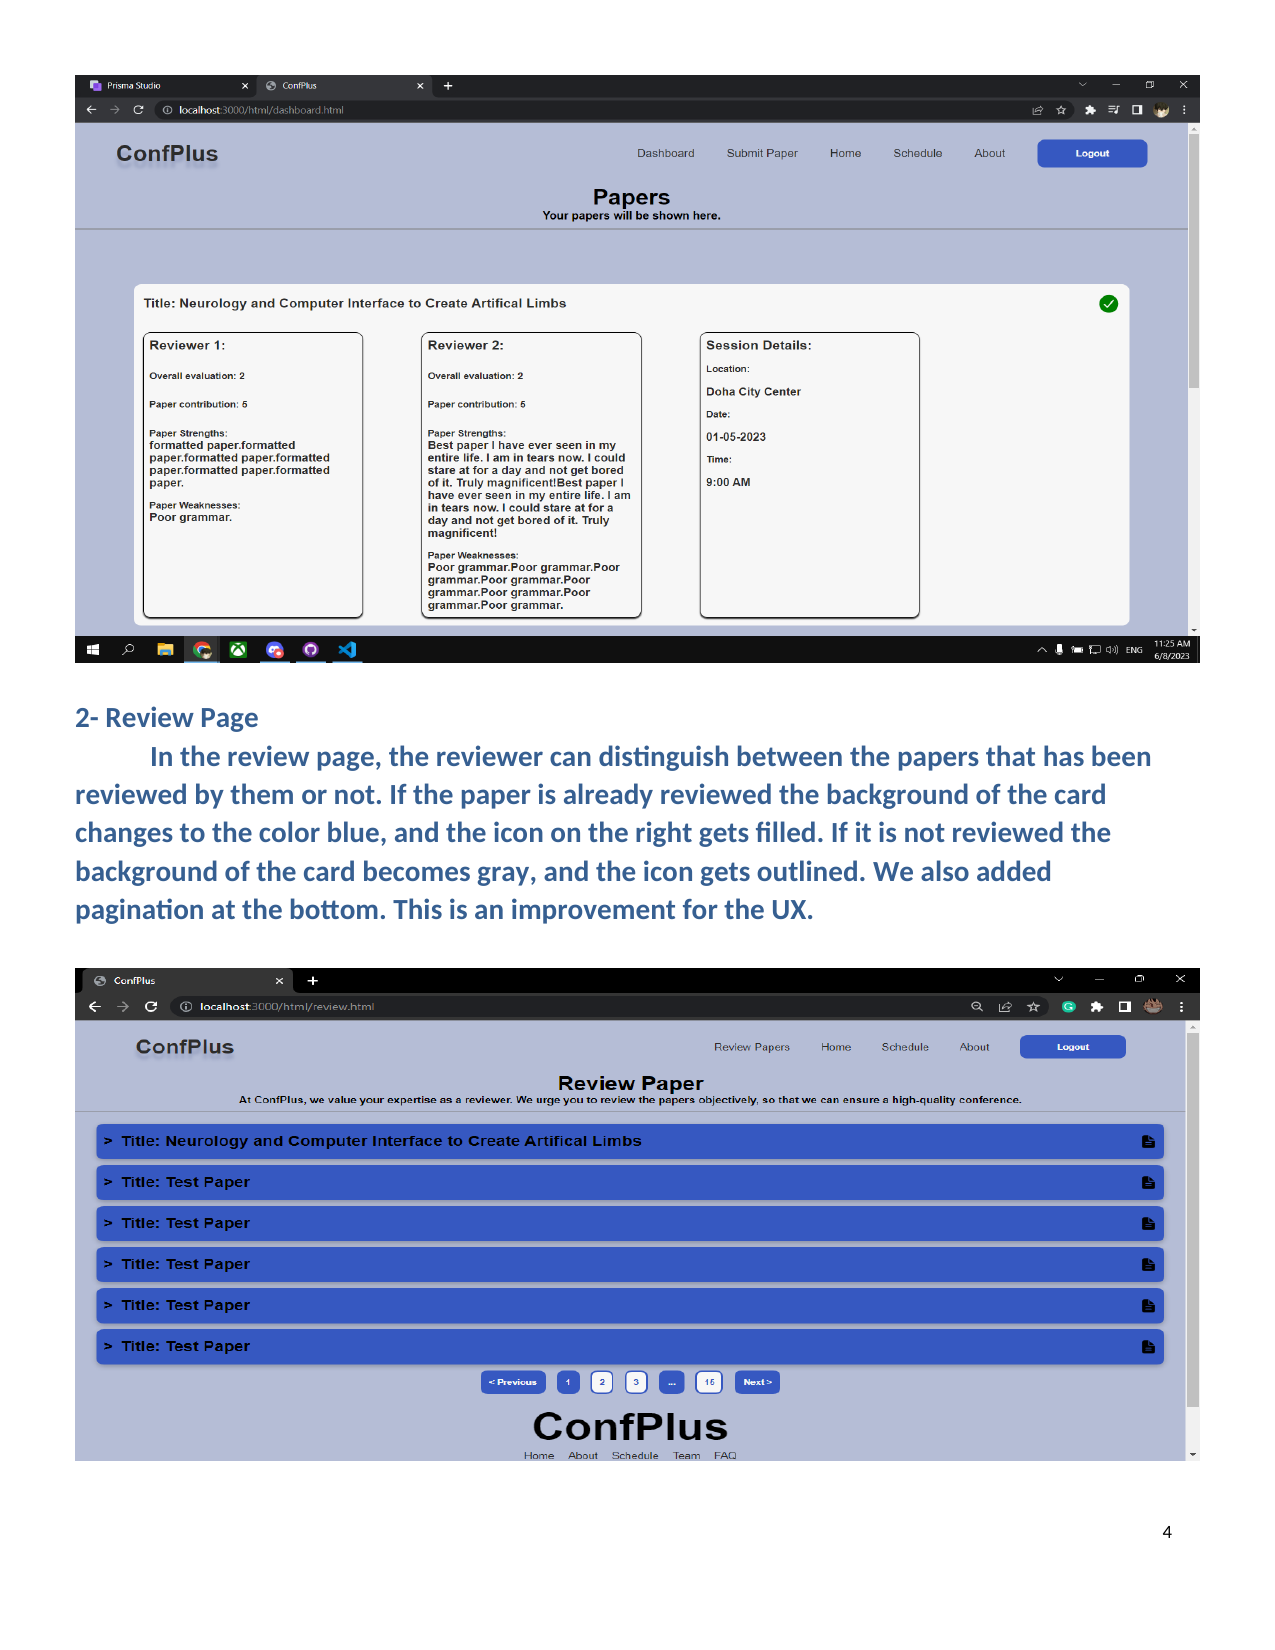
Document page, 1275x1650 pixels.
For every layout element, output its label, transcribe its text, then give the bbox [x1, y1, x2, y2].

subtitle In the review page, the reviewer can distinguish between the papers that has been reviewed by them or not. If the paper is already reviewed the background of the card changes to the color blue, and the icon on the right gets filled. If it is not reviewed the background of the card becomes gray, and the icon gets outlined. We also added pagination at the bottom. This is an improvement for the UX. [75, 738, 1173, 927]
picture [75, 968, 1200, 1461]
subtitle 2- Review Page [75, 699, 1173, 734]
picture [75, 75, 1200, 663]
